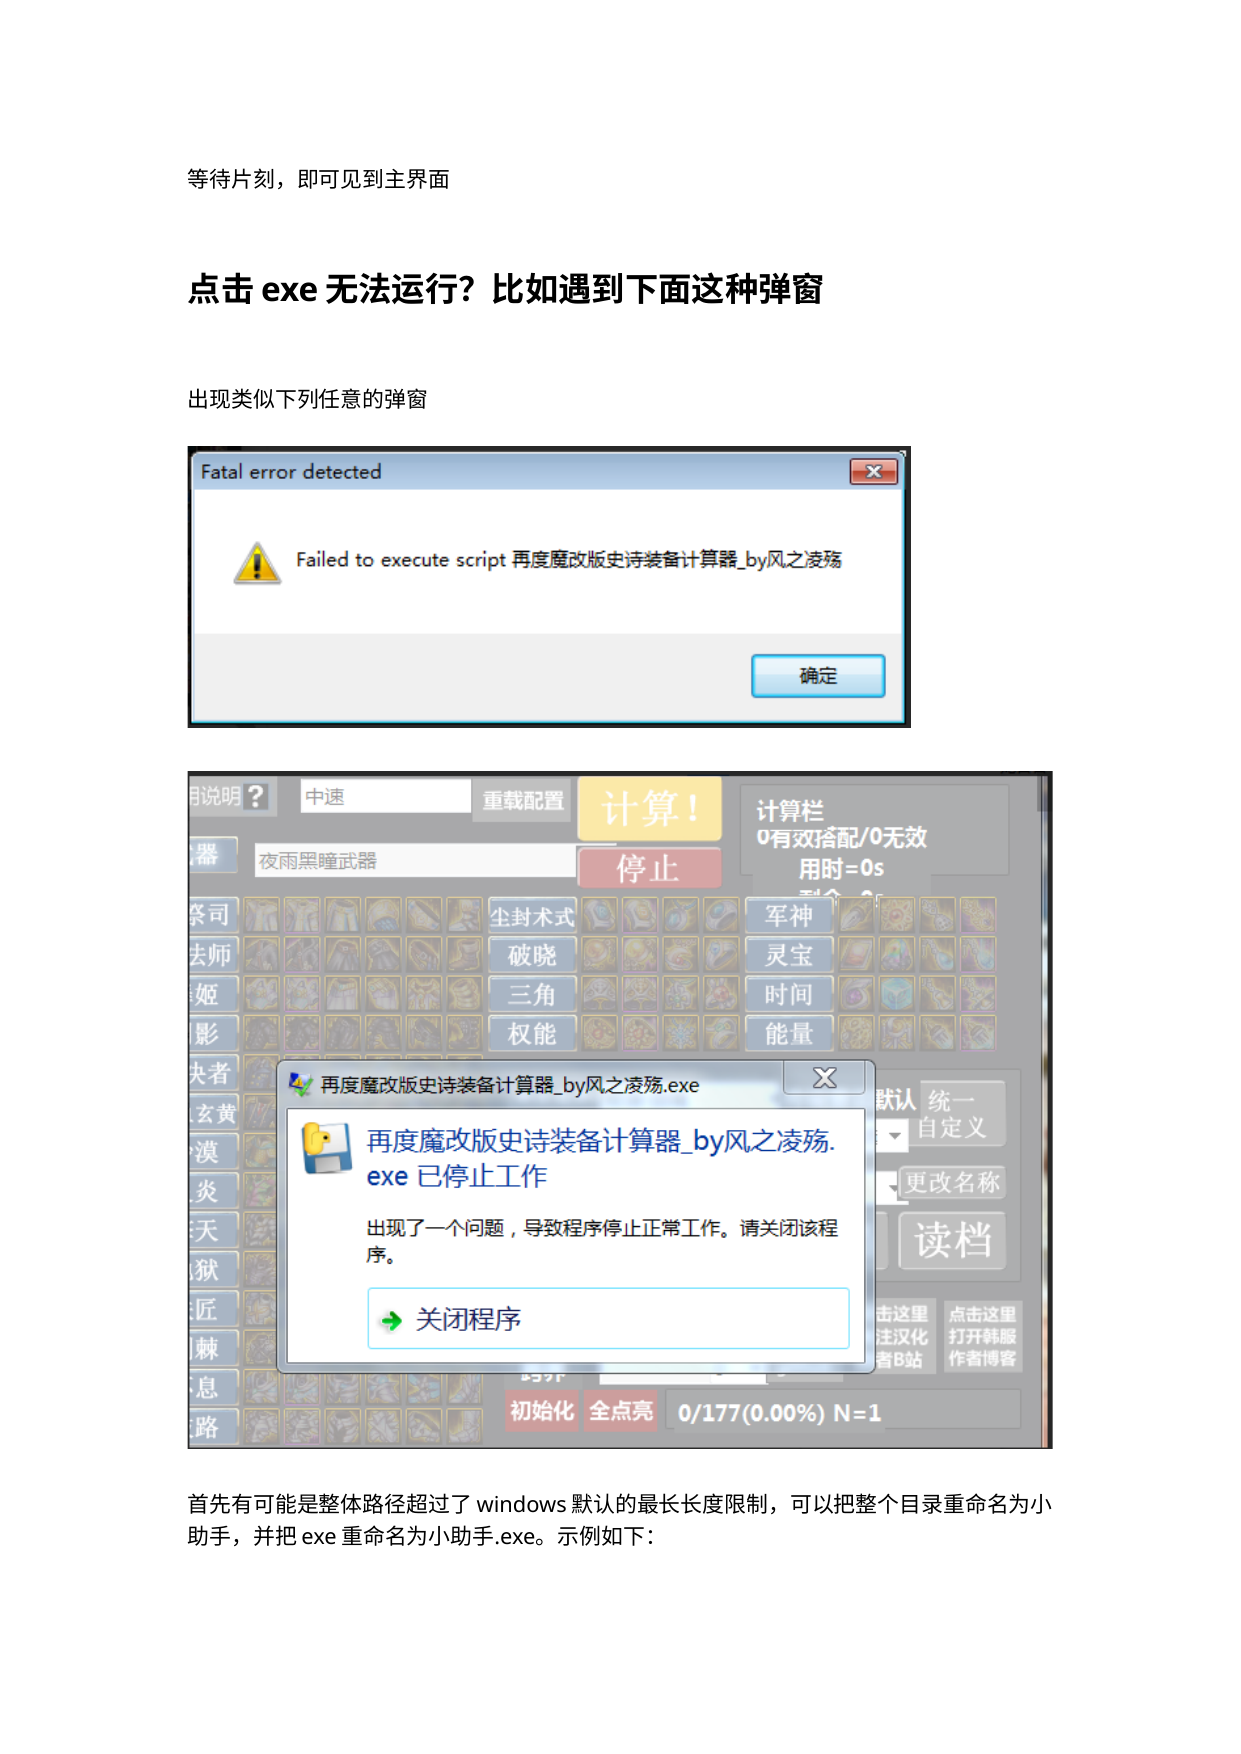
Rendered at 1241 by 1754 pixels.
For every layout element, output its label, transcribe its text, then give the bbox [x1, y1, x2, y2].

picture [187, 771, 1053, 1449]
subtitle 点击exe无法运行？比如遇到下面这种弹窗 [187, 254, 1053, 319]
text 等待片刻，即可见到主界面 [187, 162, 1053, 194]
text 首先有可能是整体路径超过了windows默认的最长长度限制，可以把整个目录重命名为小助手，并把exe重命名为小助手.exe。示例如下： [187, 1486, 1053, 1551]
picture [187, 446, 911, 728]
text 出现类似下列任意的弹窗 [187, 381, 1053, 414]
